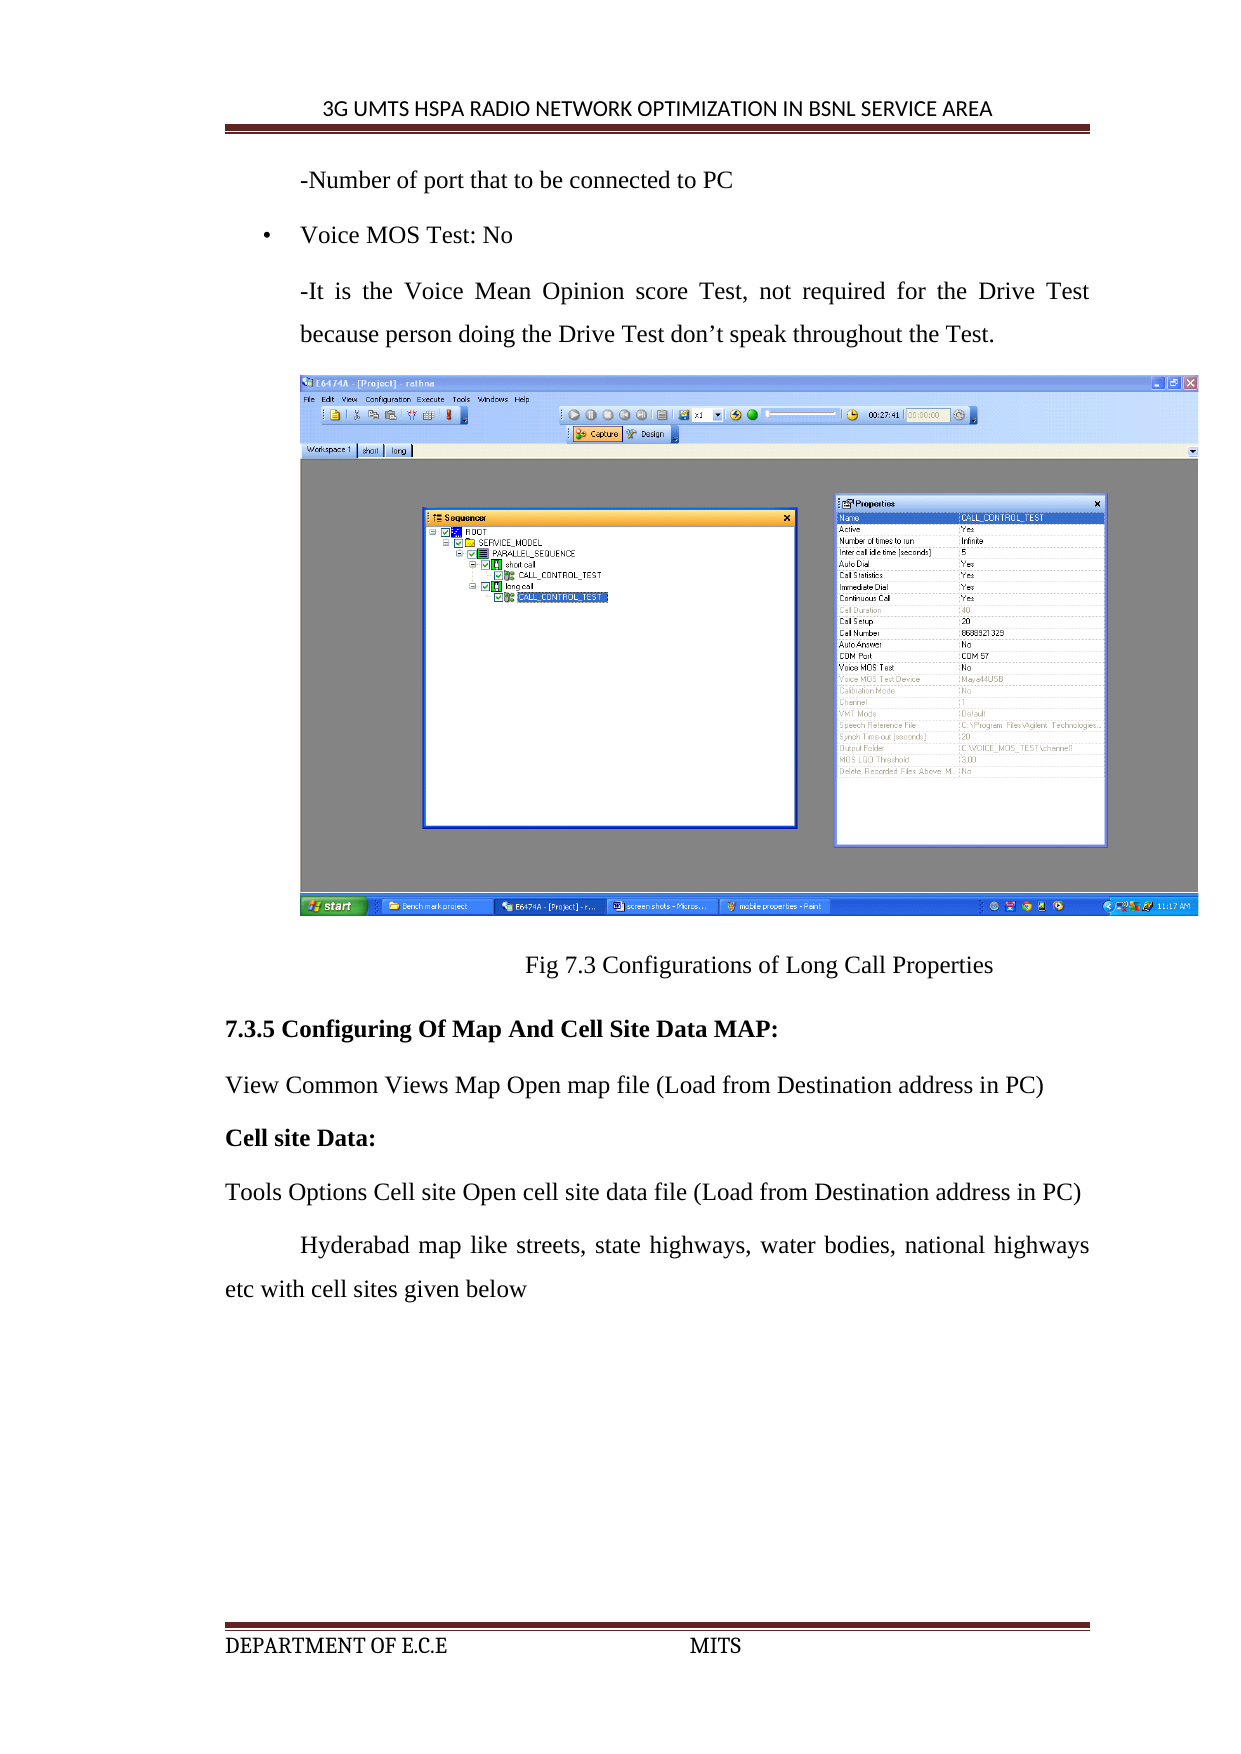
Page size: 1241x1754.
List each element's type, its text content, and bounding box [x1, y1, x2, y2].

text Cell site Data: [225, 1123, 1090, 1152]
text Hyderabad map like streets, state highways, water bodies, national highways etc with cell sites given below [225, 1231, 1090, 1302]
text View Common Views Map Open map file (Load from Destination address in PC) [225, 1070, 1090, 1099]
text -Number of port that to be connected to PC [300, 165, 1090, 194]
text Fig 7.3 Configurations of Long Call Properties [450, 950, 1090, 979]
text Tools Options Cell site Open cell site data file (Load from Destination address in PC) [225, 1177, 1090, 1206]
picture [300, 375, 1199, 916]
text -It is the Voice Mean Opinion score Test, not required for the Drive Test because person doing the Drive Test don’t speak throughout the Test. [300, 276, 1090, 348]
list Voice MOS Test: No [262, 221, 1090, 249]
text 7.3.5 Configuring Of Map And Cell Site Data MAP: [225, 1014, 1090, 1043]
